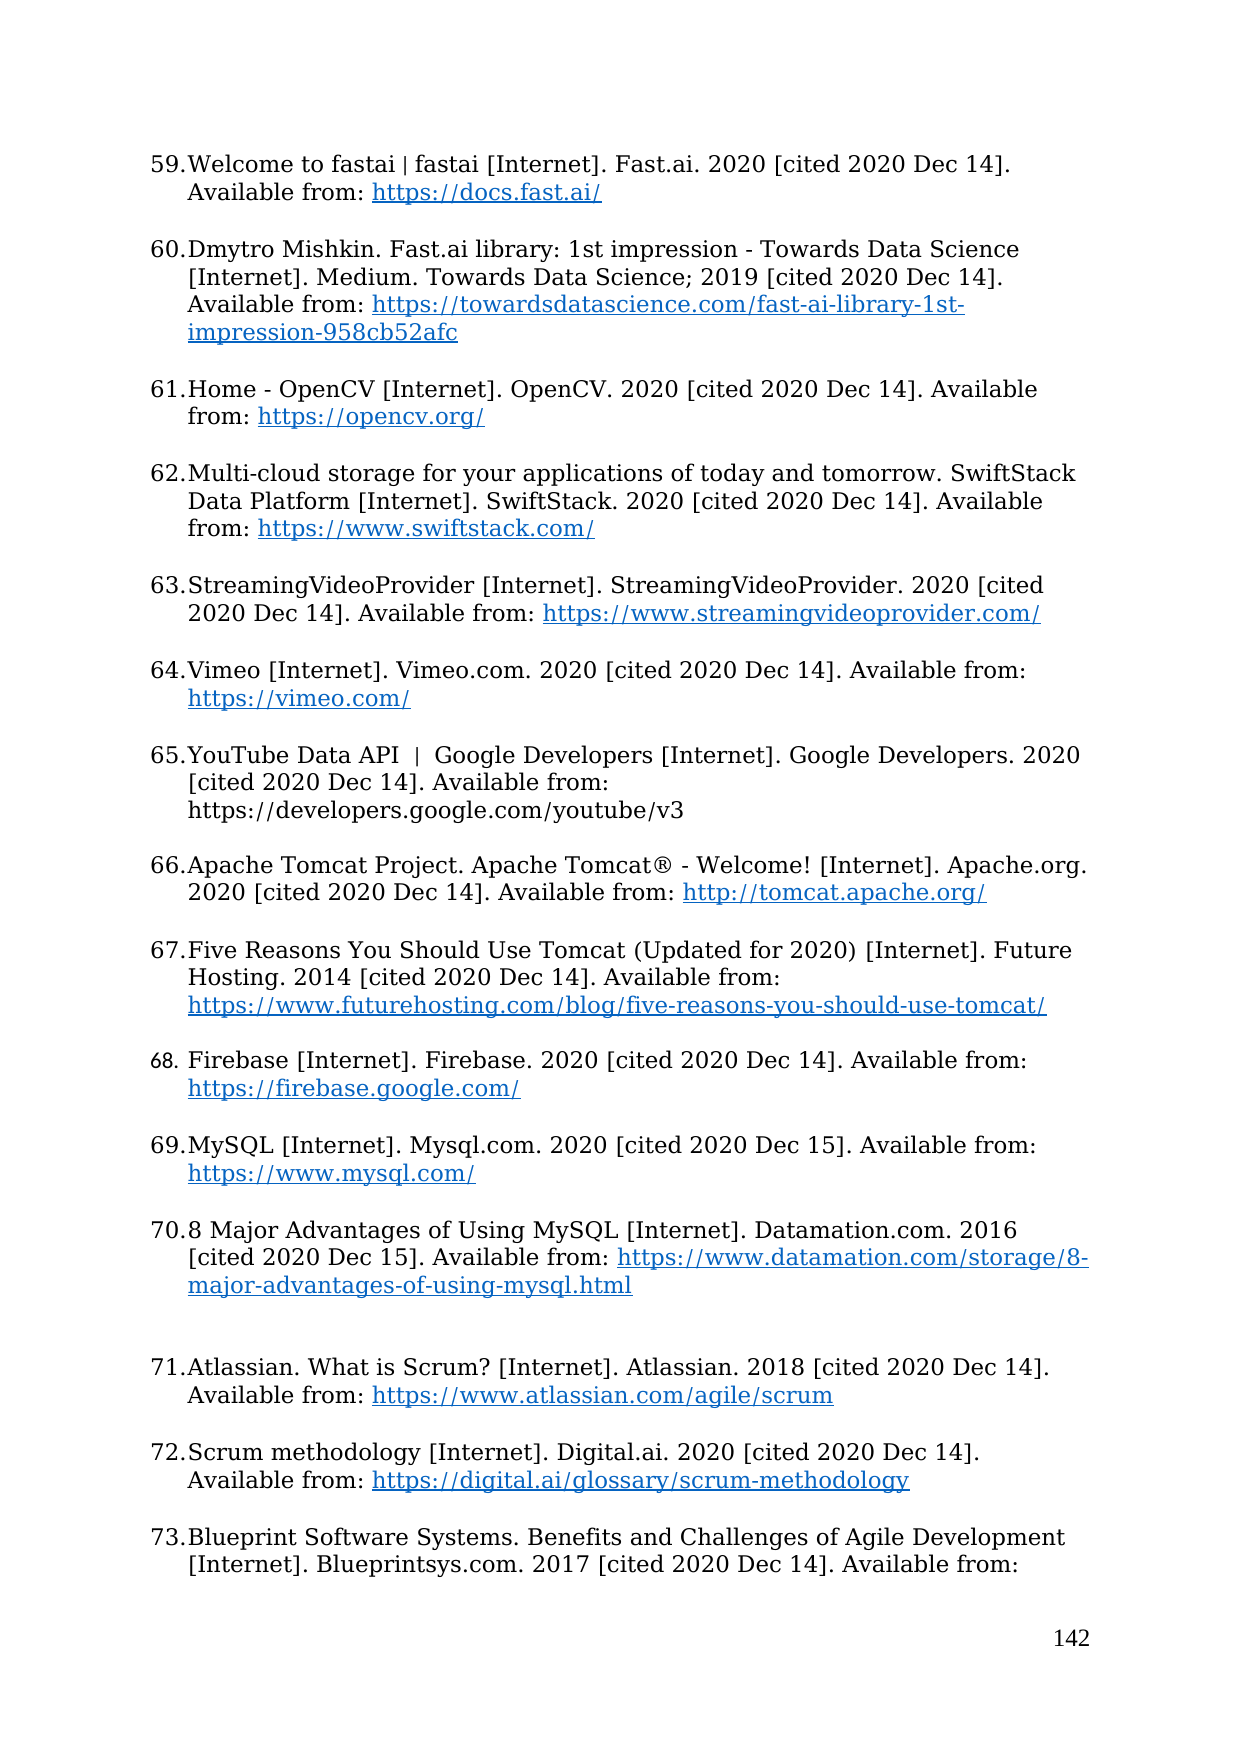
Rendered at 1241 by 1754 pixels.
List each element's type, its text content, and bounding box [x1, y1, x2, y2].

list Vimeo [Internet]. Vimeo.com. 2020 [cited 2020 Dec 14]. Available from: https://vimeo.com/ [150, 656, 1090, 711]
list 8 Major Advantages of Using MySQL [Internet]. Datamation.com. 2016 [cited 2020 Dec 15]. Available from: https://www.datamation.com/storage/8-major-advantages-of-using-mysql.html [150, 1216, 1090, 1298]
list StreamingVideoProvider [Internet]. StreamingVideoProvider. 2020 [cited 2020 Dec 14]. Available from: https://www.streamingvideoprovider.com/ [150, 571, 1090, 626]
list Five Reasons You Should Use Tomcat (Updated for 2020) [Internet]. Future Hosting. 2014 [cited 2020 Dec 14]. Available from: https://www.futurehosting.com/blog/five-reasons-you-should-use-tomcat/ [150, 935, 1090, 1018]
list Multi-cloud storage for your applications of today and tomorrow. SwiftStack Data Platform [Internet]. SwiftStack. 2020 [cited 2020 Dec 14]. Available from: https://www.swiftstack.com/ [150, 459, 1090, 542]
list MySQL [Internet]. Mysql.com. 2020 [cited 2020 Dec 15]. Available from: https://www.mysql.com/ [150, 1131, 1090, 1186]
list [150, 1522, 1090, 1577]
list Scrum methodology [Internet]. Digital.ai. 2020 [cited 2020 Dec 14]. Available from: https://digital.ai/glossary/scrum-methodology [150, 1438, 1090, 1493]
list Atlassian. What is Scrum? [Internet]. Atlassian. 2018 [cited 2020 Dec 14]. Available from: https://www.atlassian.com/agile/scrum [150, 1353, 1090, 1408]
list Firebase [Internet]. Firebase. 2020 [cited 2020 Dec 14]. Available from: https://firebase.google.com/ [150, 1045, 1090, 1101]
list Apache Tomcat Project. Apache Tomcat® - Welcome! [Internet]. Apache.org. 2020 [cited 2020 Dec 14]. Available from: http://tomcat.apache.org/ [150, 851, 1090, 906]
list YouTube Data API | Google Developers [Internet]. Google Developers. 2020 [cited 2020 Dec 14]. Available from: https://developers.google.com/youtube/v3 [150, 741, 1090, 823]
list Home - OpenCV [Internet]. OpenCV. 2020 [cited 2020 Dec 14]. Available from: https://opencv.org/ [150, 374, 1090, 429]
list Welcome to fastai | fastai [Internet]. Fast.ai. 2020 [cited 2020 Dec 14]. Available from: https://docs.fast.ai/ [150, 150, 1090, 205]
list Dmytro Mishkin. Fast.ai library: 1st impression - Towards Data Science [Internet]. Medium. Towards Data Science; 2019 [cited 2020 Dec 14]. Available from: https://towardsdatascience.com/fast-ai-library-1st-impression-958cb52afc [150, 235, 1090, 345]
